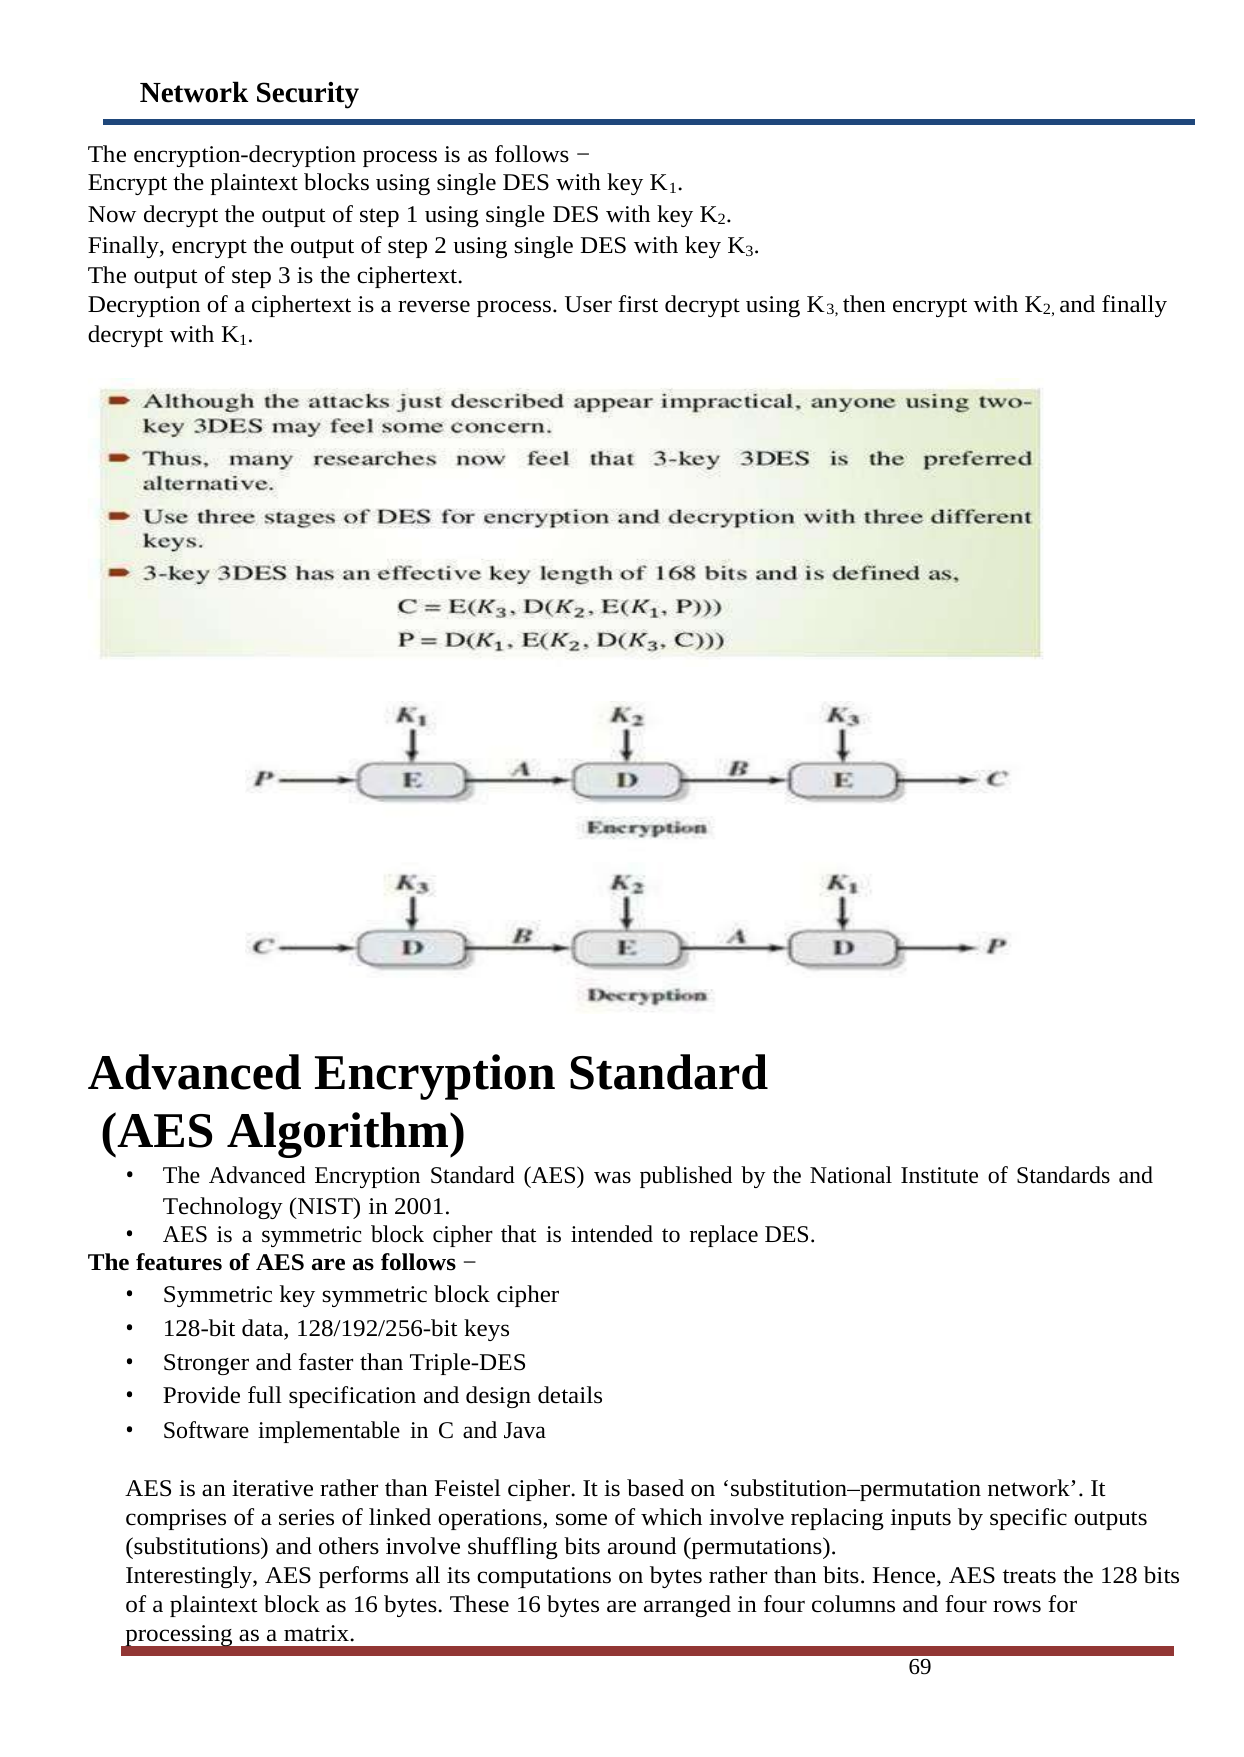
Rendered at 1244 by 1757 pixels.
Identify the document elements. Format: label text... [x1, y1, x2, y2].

text The features of AES are as follows − [88, 1248, 1204, 1275]
text Decryption of a ciphertext is a reverse process. User first decrypt using K3, then encrypt with K2, and finally decrypt with K1. [88, 290, 1204, 350]
subtitle Advanced Encryption Standard (AES Algorithm) [88, 1043, 770, 1158]
list The Advanced Encryption Standard (AES) was published by the National Institute of Standards and Technology (NIST) in 2001. [125, 1158, 1158, 1219]
text The encryption-decryption process is as follows − [88, 140, 1204, 167]
list Symmetric key symmetric block cipher [125, 1277, 1204, 1310]
list Stronger and faster than Triple-DES [125, 1345, 1204, 1377]
list Provide full specification and design details [125, 1378, 1204, 1411]
picture [245, 701, 1027, 1014]
text AES is an iterative rather than Feistel cipher. It is based on ‘substitution–permutation network’. It comprises of a series of linked operations, some of which involve replacing inputs by specific outputs (substitutions) and others involve shuffling bits around (permutations). [125, 1474, 1204, 1560]
list AES is a symmetric block cipher that is intended to replace DES. [125, 1221, 1204, 1247]
list 128-bit data, 128/192/256-bit keys [125, 1311, 1204, 1343]
picture [87, 378, 1045, 667]
text Encrypt the plaintext blocks using single DES with key K1. Now decrypt the output of step 1 using single DES with key K2. [88, 168, 733, 230]
text Interestingly, AES performs all its computations on bytes rather than bits. Hence, AES treats the 128 bits of a plaintext block as 16 bytes. These 16 bytes are arranged in four columns and four rows for processing as a matrix. [125, 1561, 1181, 1647]
text Finally, encrypt the output of step 2 using single DES with key K3. The output of step 3 is the ciphertext. [88, 231, 782, 289]
list Software implementable in C and Java [125, 1412, 1204, 1445]
